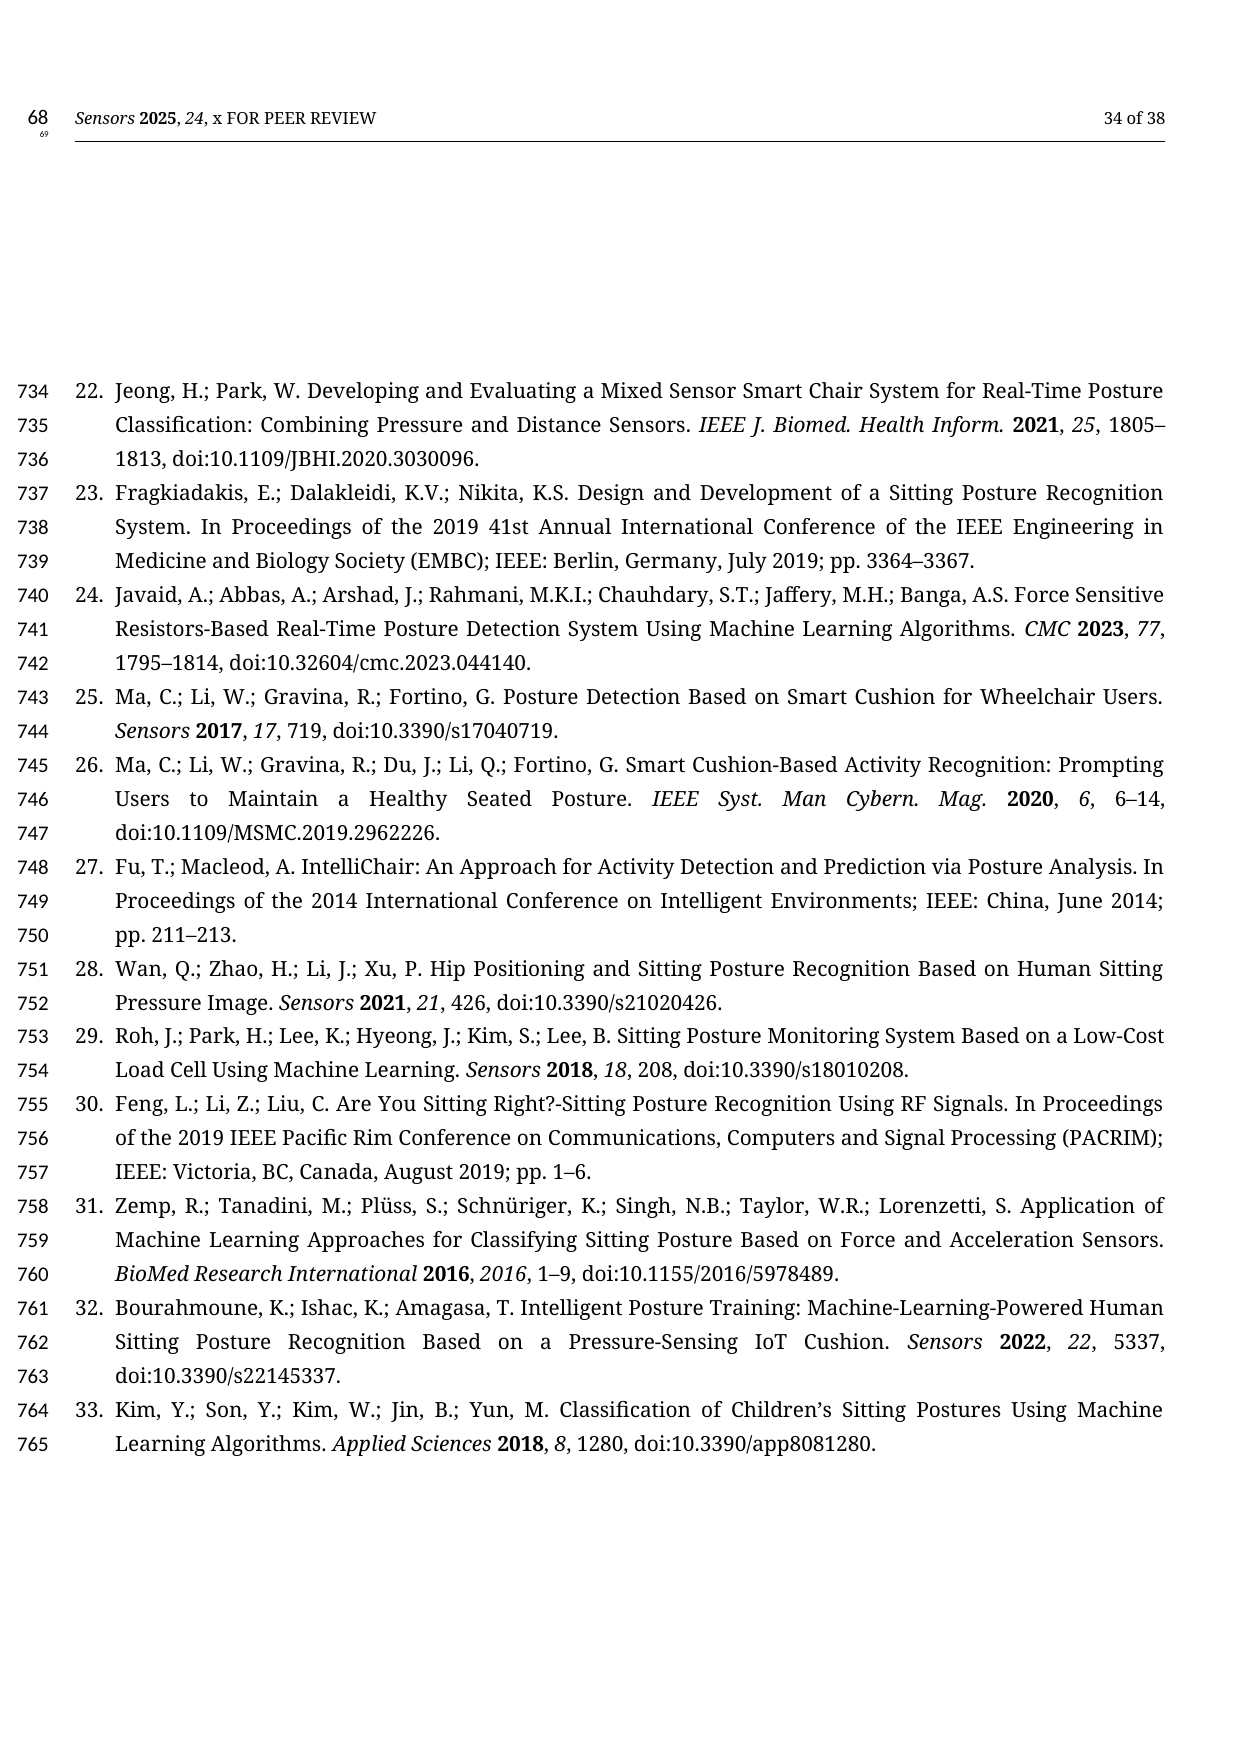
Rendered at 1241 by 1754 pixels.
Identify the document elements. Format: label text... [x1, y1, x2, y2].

text 29. Roh, J.; Park, H.; Lee, K.; Hyeong, J.; Kim, S.; Lee, B. Sitting Posture Monitoring System Based on a Low-Cost Load Cell Using Machine Learning. Sensors 2018, 18, 208, doi:10.3390/s18010208. [75, 1019, 1165, 1087]
text 33. Kim, Y.; Son, Y.; Kim, W.; Jin, B.; Yun, M. Classification of Children’s Sitting Postures Using Machine Learning Algorithms. Applied Sciences 2018, 8, 1280, doi:10.3390/app8081280. [75, 1392, 1165, 1460]
text 23. Fragkiadakis, E.; Dalakleidi, K.V.; Nikita, K.S. Design and Development of a Sitting Posture Recognition System. In Proceedings of the 2019 41st Annual International Conference of the IEEE Engineering in Medicine and Biology Society (EMBC); IEEE: Berlin, Germany, July 2019; pp. 3364–3367. [75, 476, 1165, 577]
text 30. Feng, L.; Li, Z.; Liu, C. Are You Sitting Right?-Sitting Posture Recognition Using RF Signals. In Proceedings of the 2019 IEEE Pacific Rim Conference on Communications, Computers and Signal Processing (PACRIM); IEEE: Victoria, BC, Canada, August 2019; pp. 1–6. [75, 1087, 1165, 1189]
text 31. Zemp, R.; Tanadini, M.; Plüss, S.; Schnüriger, K.; Singh, N.B.; Taylor, W.R.; Lorenzetti, S. Application of Machine Learning Approaches for Classifying Sitting Posture Based on Force and Acceleration Sensors. BioMed Research International 2016, 2016, 1–9, doi:10.1155/2016/5978489. [75, 1189, 1165, 1291]
text 22. Jeong, H.; Park, W. Developing and Evaluating a Mixed Sensor Smart Chair System for Real-Time Posture Classification: Combining Pressure and Distance Sensors. IEEE J. Biomed. Health Inform. 2021, 25, 1805–1813, doi:10.1109/JBHI.2020.3030096. [75, 374, 1165, 476]
text 28. Wan, Q.; Zhao, H.; Li, J.; Xu, P. Hip Positioning and Sitting Posture Recognition Based on Human Sitting Pressure Image. Sensors 2021, 21, 426, doi:10.3390/s21020426. [75, 951, 1165, 1019]
text 32. Bourahmoune, K.; Ishac, K.; Amagasa, T. Intelligent Posture Training: Machine-Learning-Powered Human Sitting Posture Recognition Based on a Pressure-Sensing IoT Cushion. Sensors 2022, 22, 5337, doi:10.3390/s22145337. [75, 1291, 1165, 1392]
text 27. Fu, T.; Macleod, A. IntelliChair: An Approach for Activity Detection and Prediction via Posture Analysis. In Proceedings of the 2014 International Conference on Intelligent Environments; IEEE: China, June 2014; pp. 211–213. [75, 849, 1165, 951]
text 26. Ma, C.; Li, W.; Gravina, R.; Du, J.; Li, Q.; Fortino, G. Smart Cushion-Based Activity Recognition: Prompting Users to Maintain a Healthy Seated Posture. IEEE Syst. Man Cybern. Mag. 2020, 6, 6–14, doi:10.1109/MSMC.2019.2962226. [75, 747, 1165, 849]
text 24. Javaid, A.; Abbas, A.; Arshad, J.; Rahmani, M.K.I.; Chauhdary, S.T.; Jaffery, M.H.; Banga, A.S. Force Sensitive Resistors-Based Real-Time Posture Detection System Using Machine Learning Algorithms. CMC 2023, 77, 1795–1814, doi:10.32604/cmc.2023.044140. [75, 577, 1165, 679]
text 25. Ma, C.; Li, W.; Gravina, R.; Fortino, G. Posture Detection Based on Smart Cushion for Wheelchair Users. Sensors 2017, 17, 719, doi:10.3390/s17040719. [75, 679, 1165, 747]
